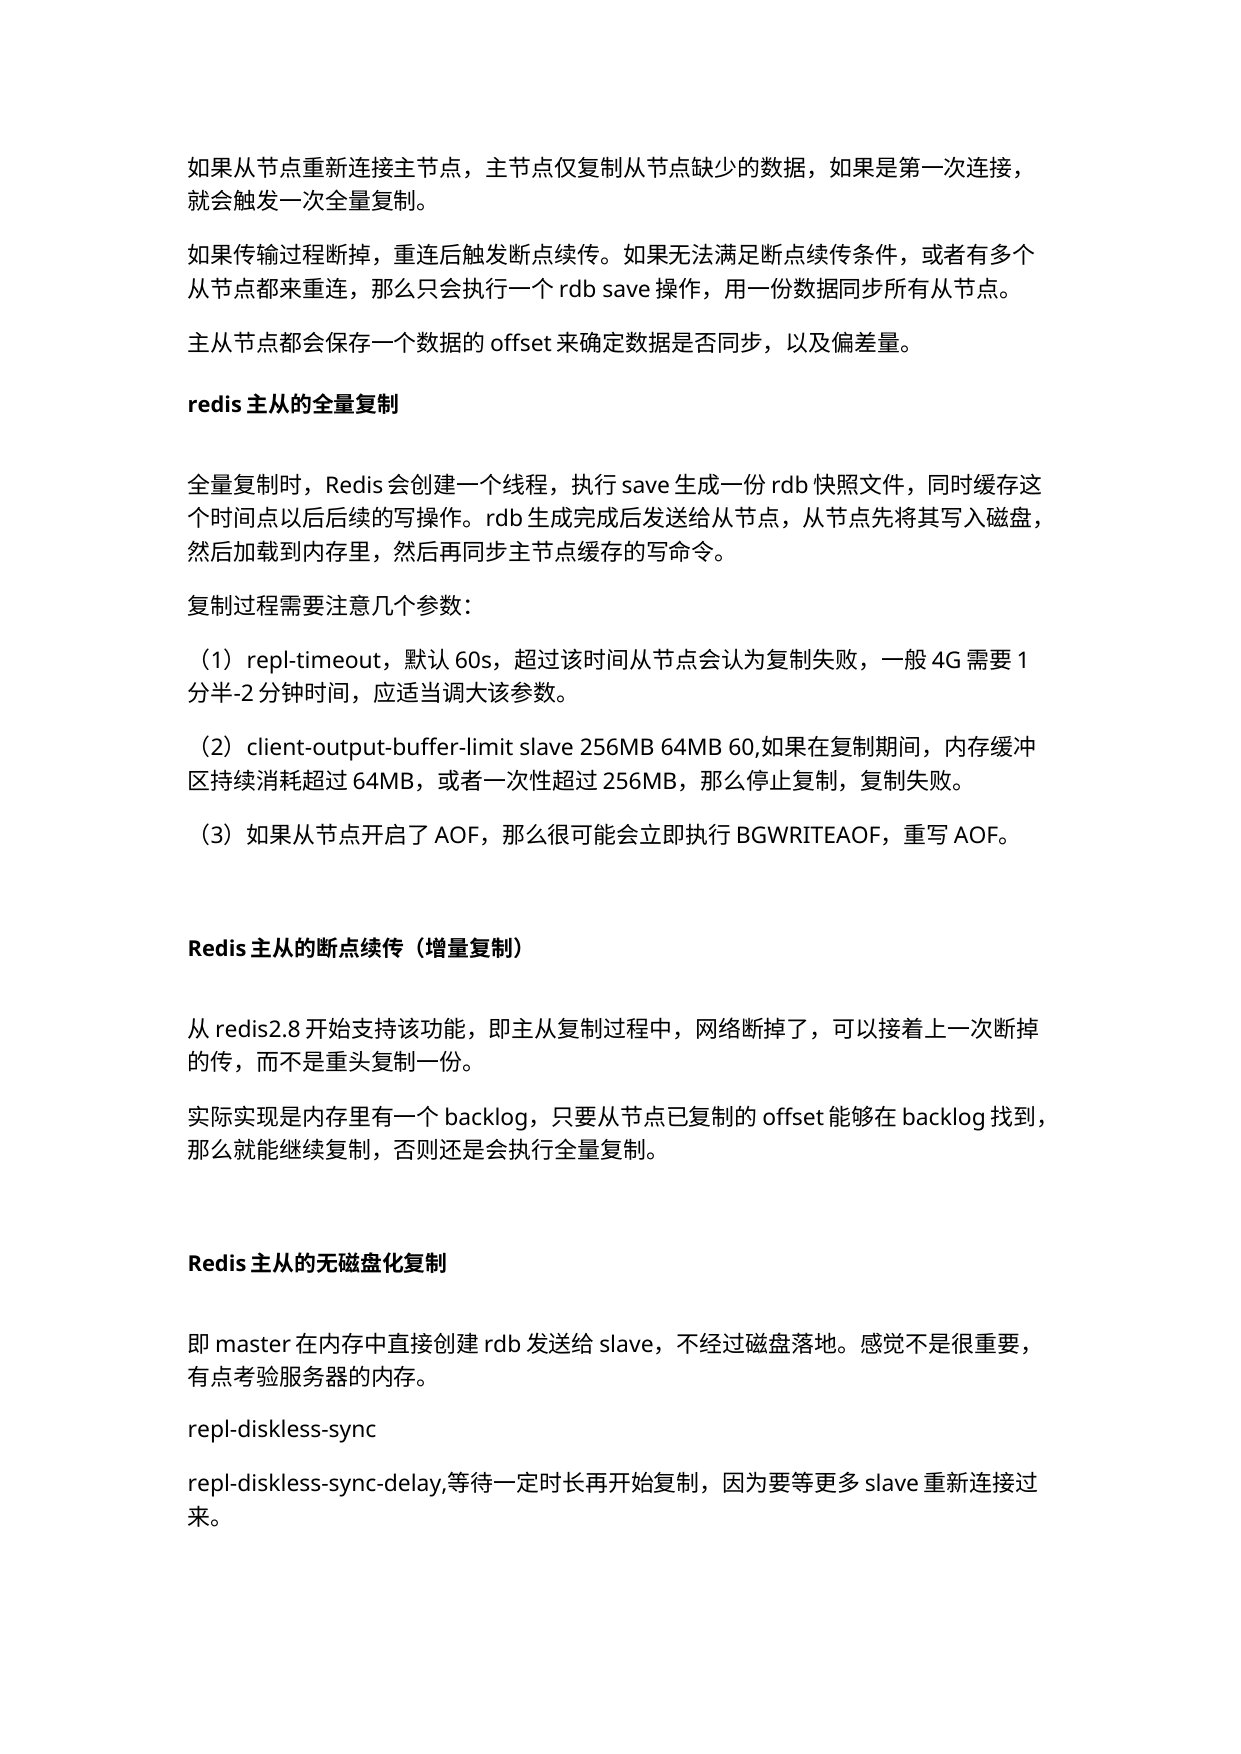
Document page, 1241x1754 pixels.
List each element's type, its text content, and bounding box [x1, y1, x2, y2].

text 实际实现是内存里有一个backlog，只要从节点已复制的offset能够在backlog找到，那么就能继续复制，否则还是会执行全量复制。 [187, 1098, 1053, 1165]
text 即master在内存中直接创建rdb发送给slave，不经过磁盘落地。感觉不是很重要，有点考验服务器的内存。 [187, 1326, 1053, 1392]
text 全量复制时，Redis会创建一个线程，执行save生成一份rdb快照文件，同时缓存这个时间点以后后续的写操作。rdb生成完成后发送给从节点，从节点先将其写入磁盘，然后加载到内存里，然后再同步主节点缓存的写命令。 [187, 467, 1053, 567]
text （3）如果从节点开启了AOF，那么很可能会立即执行BGWRITEAOF，重写AOF。 [187, 817, 1053, 850]
subtitle Redis主从的无磁盘化复制 [187, 1246, 1053, 1278]
text 复制过程需要注意几个参数： [187, 588, 1053, 621]
text 如果从节点重新连接主节点，主节点仅复制从节点缺少的数据，如果是第一次连接，就会触发一次全量复制。 [187, 150, 1053, 216]
text （1）repl-timeout，默认60s，超过该时间从节点会认为复制失败，一般4G需要1分半-2分钟时间，应适当调大该参数。 [187, 642, 1053, 708]
subtitle Redis主从的断点续传（增量复制） [187, 931, 1053, 963]
text repl-diskless-sync-delay,等待一定时长再开始复制，因为要等更多slave重新连接过来。 [187, 1465, 1053, 1532]
subtitle redis主从的全量复制 [187, 387, 1053, 419]
text repl-diskless-sync [187, 1413, 1053, 1444]
text 从redis2.8开始支持该功能，即主从复制过程中，网络断掉了，可以接着上一次断掉的传，而不是重头复制一份。 [187, 1011, 1053, 1077]
text （2）client-output-buffer-limit slave 256MB 64MB 60,如果在复制期间，内存缓冲区持续消耗超过64MB，或者一次性超过256MB，那么停止复制，复制失败。 [187, 729, 1053, 796]
text 如果传输过程断掉，重连后触发断点续传。如果无法满足断点续传条件，或者有多个从节点都来重连，那么只会执行一个rdb save操作，用一份数据同步所有从节点。 [187, 237, 1053, 304]
text 主从节点都会保存一个数据的offset来确定数据是否同步，以及偏差量。 [187, 325, 1053, 358]
